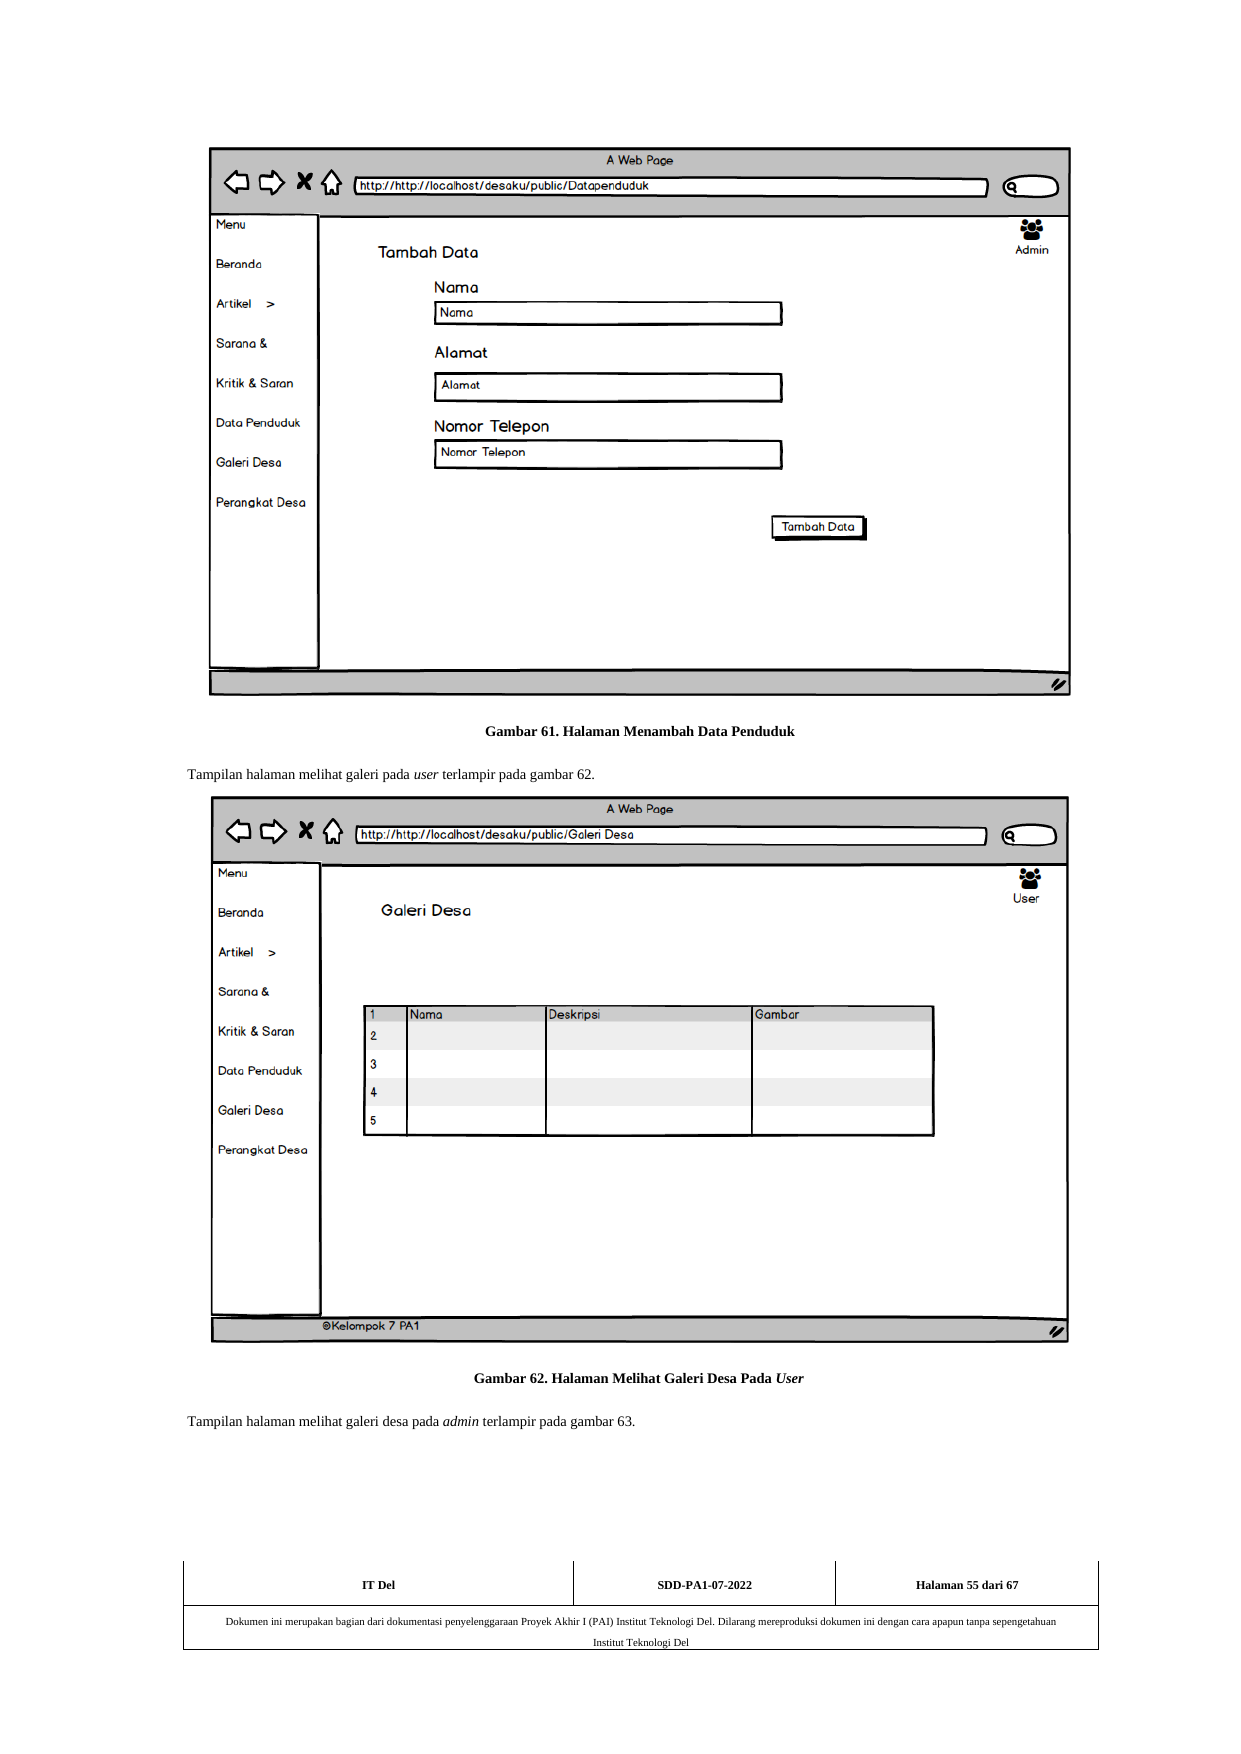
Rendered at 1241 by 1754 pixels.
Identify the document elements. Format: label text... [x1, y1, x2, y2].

text Tampilan halaman melihat galeri pada user terlampir pada gambar 62. [187, 753, 1092, 782]
picture [208, 147, 1071, 696]
text Tampilan halaman melihat galeri desa pada admin terlampir pada gambar 63. [187, 1401, 1092, 1429]
picture [210, 796, 1069, 1343]
text Gambar 62. Halaman Melihat Galeri Desa Pada User [187, 1357, 1092, 1386]
text Gambar 61. Halaman Menambah Data Penduduk [187, 710, 1092, 739]
